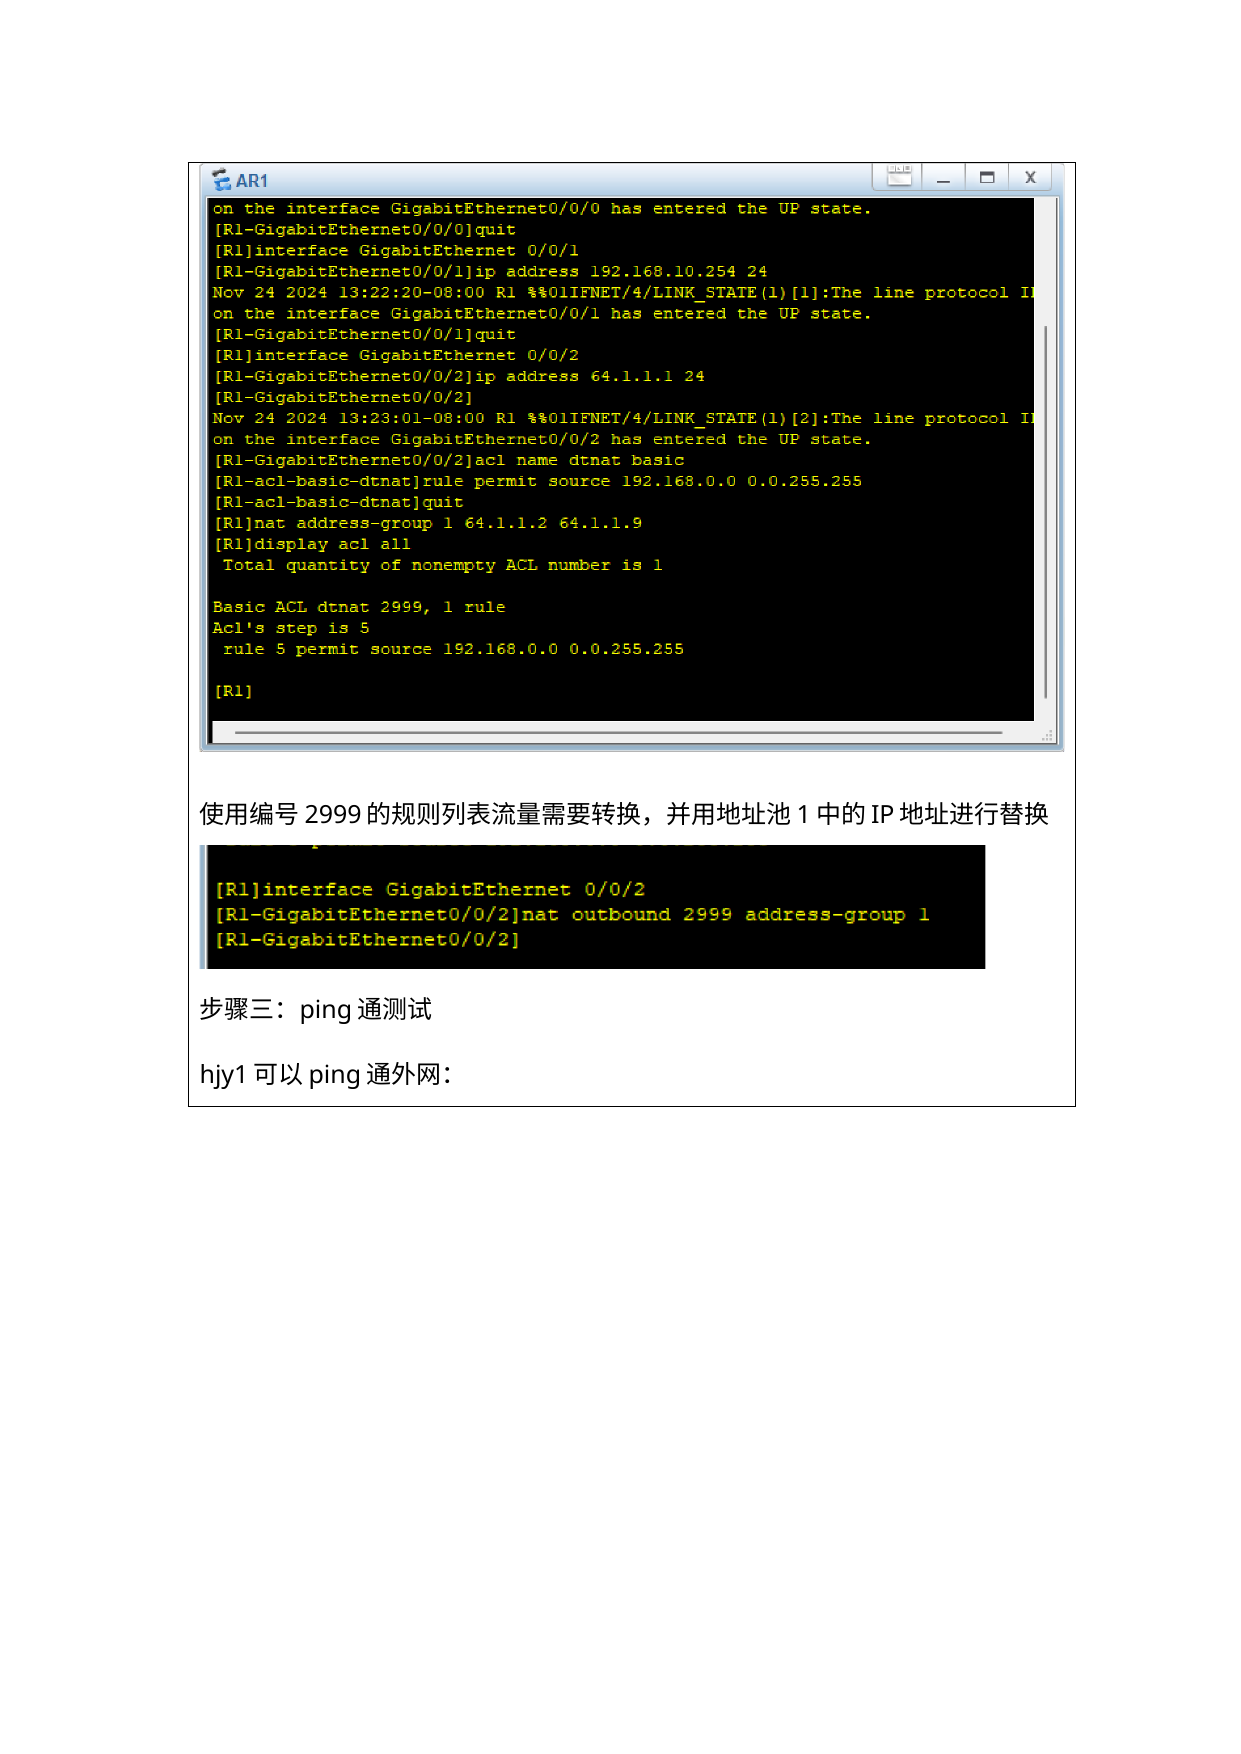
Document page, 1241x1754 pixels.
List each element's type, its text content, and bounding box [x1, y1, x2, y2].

table_cell 实验过程、步骤（可另附页、使用网络拓扑图等辅助说明）及结果： 一、静态NAT配置 步骤一：新建拓扑图，进行PC端与路由器配置 步骤二：静态NAT配置 配置一条静态路由，即数据包要到达200.200.200.0/24网络时，应通过64.1.1.2发送； 配置一个NAT服务器映射，将内部私有IP地址192.168.1.1转换成外部公共IP地址64.1.1.3 步骤三：ping通测试 hjy2pinghjy1的外网地址可以ping通： 用wireshark抓包GE 0/0/1和GE 0/0/0，由图可见，内网地址转换的外网地址为64.1.1.3，内网PC192.168.1.1收到了外网200.200.200.1发送的包并有答复，静态NAT配置成功。 hjy2pinghjy1的内网地址不能ping通： 二、动态NAT配置 步骤一：新建拓扑图，进行PC端与路由器配置 步骤二：动态NAT配置 创建一个基本的访问控制列表ACL，命名为dtnat； 添加一条规则，允许来自192.168.0.0到192.168.255.255这个范围内的IP地址通过； 建立一个可用的IP地址池编号为1，从64.1.1.2到64.1.1.9，这些IP地址可以用来替换内部网络的IP地址； 查看ACL的配置，得到ACL序列号2999 使用编号2999的规则列表流量需要转换，并用地址池1中的IP地址进行替换 步骤三：ping通测试 hjy1可以ping通外网： hjy2可以ping通外网： [189, 163, 1075, 1106]
picture [199, 845, 986, 969]
picture [199, 163, 1065, 752]
